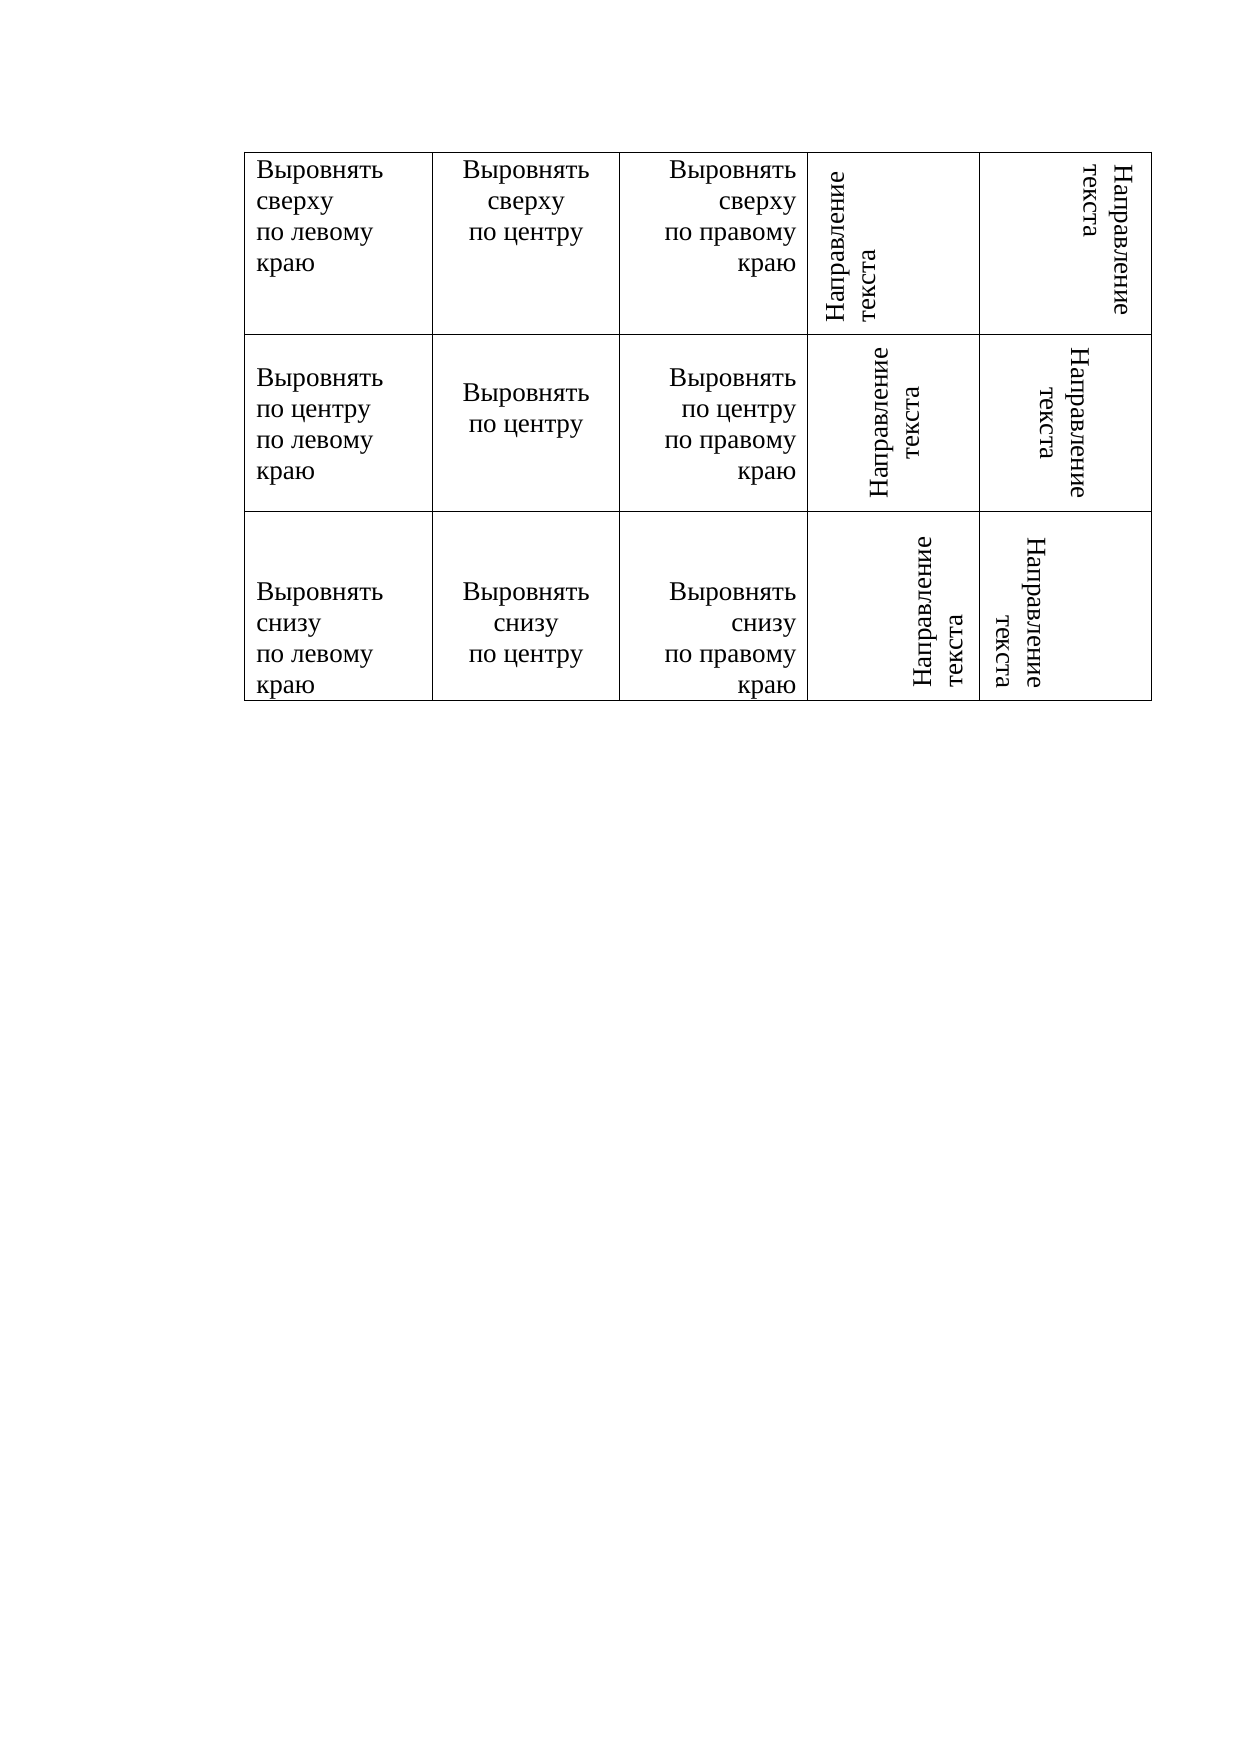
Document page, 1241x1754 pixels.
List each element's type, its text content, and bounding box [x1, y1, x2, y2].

table_header Выровнять сверху по левому краю [245, 153, 432, 334]
table_cell Выровнять по центру по левому краю [245, 335, 432, 511]
table_cell Направление текста [980, 335, 1151, 511]
table_cell Направление текста [980, 512, 1151, 699]
table_header Выровнять сверху по правому краю [620, 153, 807, 334]
table_cell Выровнять по центру [433, 335, 619, 511]
table_cell Направление текста [808, 335, 979, 511]
table_cell Направление текста [808, 512, 979, 699]
table_header Выровнять сверху по центру [433, 153, 619, 334]
table_cell Выровнять снизу по центру [433, 512, 619, 699]
table_cell Выровнять снизу по правому краю [620, 512, 807, 699]
table_header Направление текста [808, 153, 979, 334]
table_header Направление текста [980, 153, 1151, 334]
table_cell Выровнять по центру по правому краю [620, 335, 807, 511]
table_cell Выровнять снизу по левому краю [245, 512, 432, 699]
